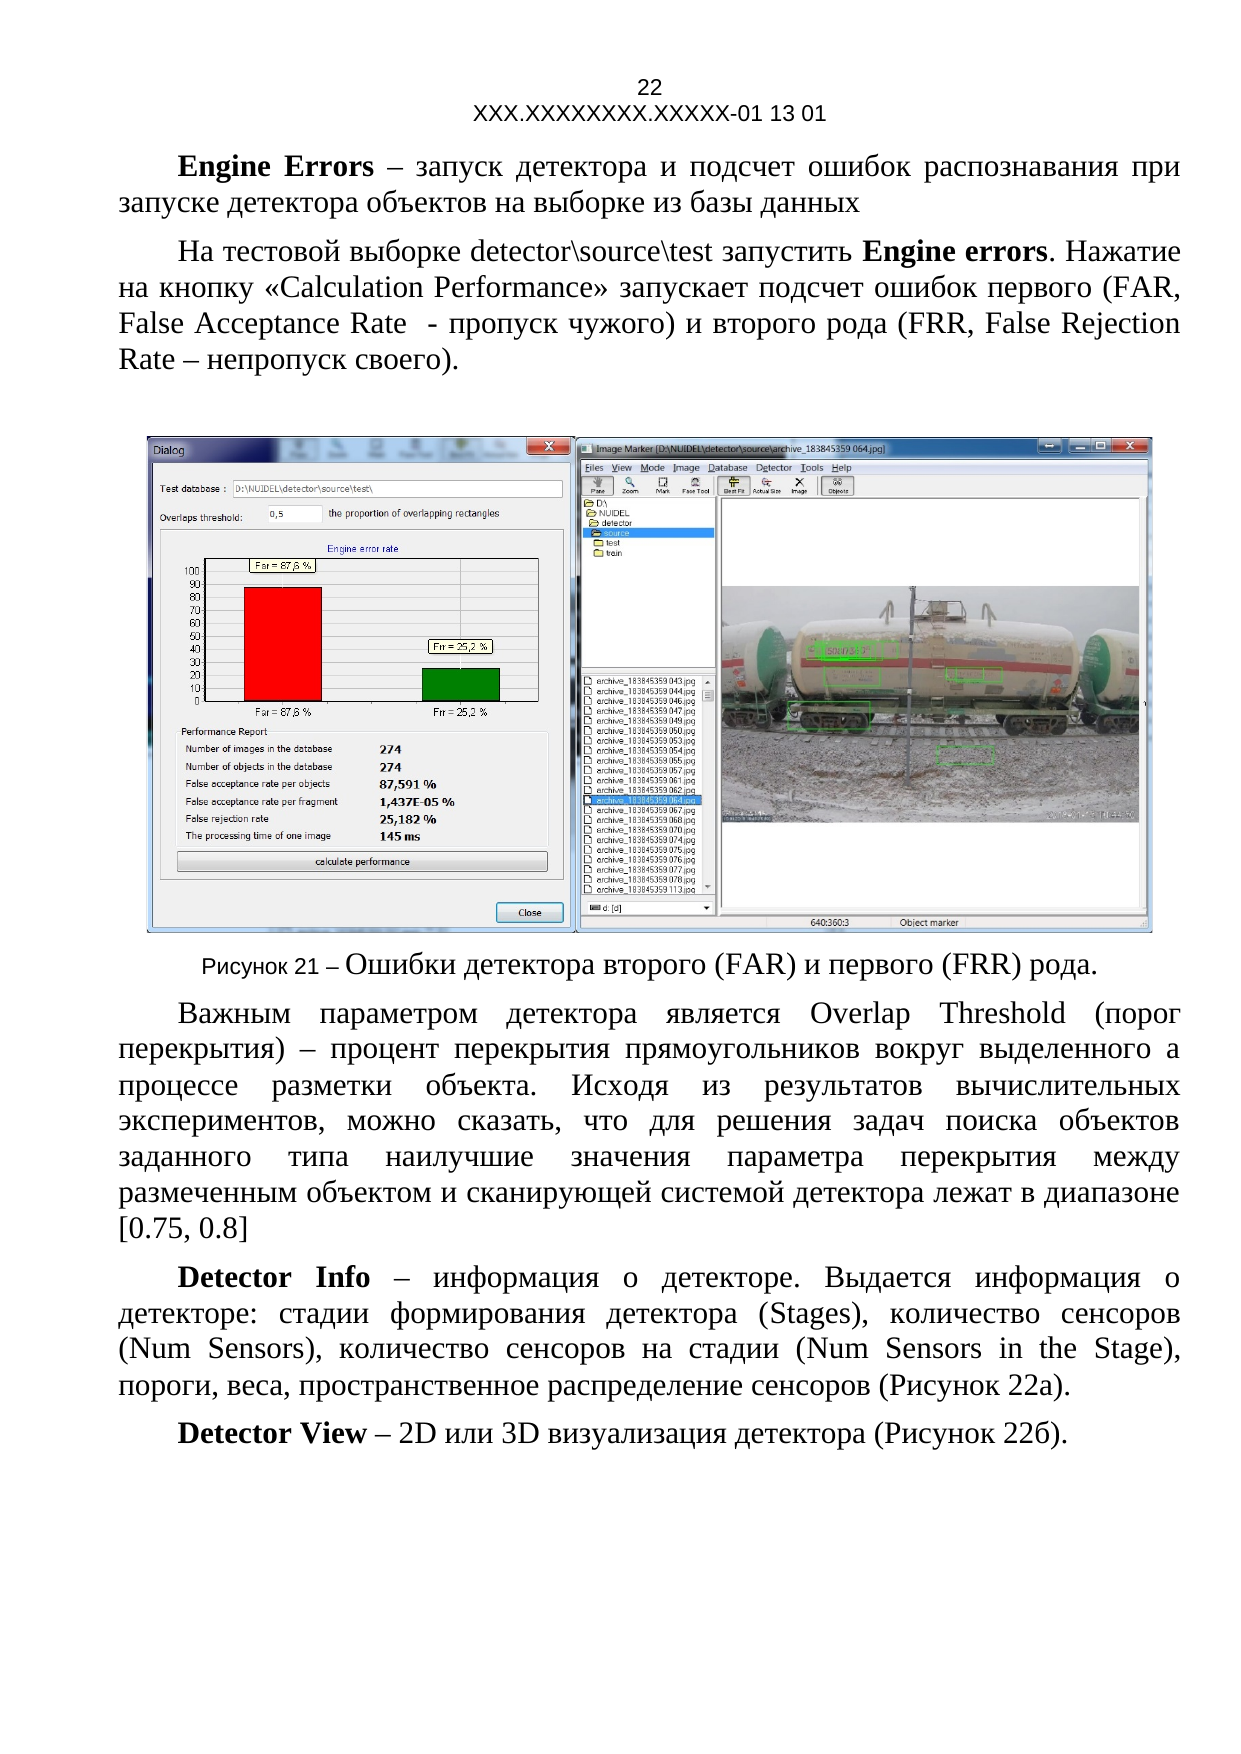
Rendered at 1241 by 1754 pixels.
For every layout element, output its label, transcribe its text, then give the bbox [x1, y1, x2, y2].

text Ошибки детектора второго (FAR) и первого (FRR) рода. [118, 945, 1181, 981]
text Detector Info – информация о детекторе. Выдается информация о детекторе: стадии формирования детектора (Stages), количество сенсоров (Num Sensors), количество сенсоров на стадии (Num Sensors in the Stage), пороги, веса, пространственное распределение сенсоров (Рисунок 22а). [118, 1258, 1181, 1402]
picture [146, 436, 1153, 933]
text Важным параметром детектора является Overlap Threshold (порог перекрытия) – процент перекрытия прямоугольников вокруг выделенного а процессе разметки объекта. Исходя из результатов вычислительных экспериментов, можно сказать, что для решения задач поиска объектов заданного типа наилучшие значения параметра перекрытия между размеченным объектом и сканирующей системой детектора лежат в диапазоне [0.75, 0.8] [118, 994, 1181, 1245]
text На тестовой выборке detector\source\test запустить Engine errors. Нажатие на кнопку «Calculation Performance» запускает подсчет ошибок первого (FAR, False Acceptance Rate - пропуск чужого) и второго рода (FRR, False Rejection Rate – непропуск своего). [118, 232, 1181, 376]
text Engine Errors – запуск детектора и подсчет ошибок распознавания при запуске детектора объектов на выборке из базы данных [118, 148, 1181, 219]
text Detector View – 2D или 3D визуализация детектора (Рисунок 22б). [118, 1414, 1181, 1450]
